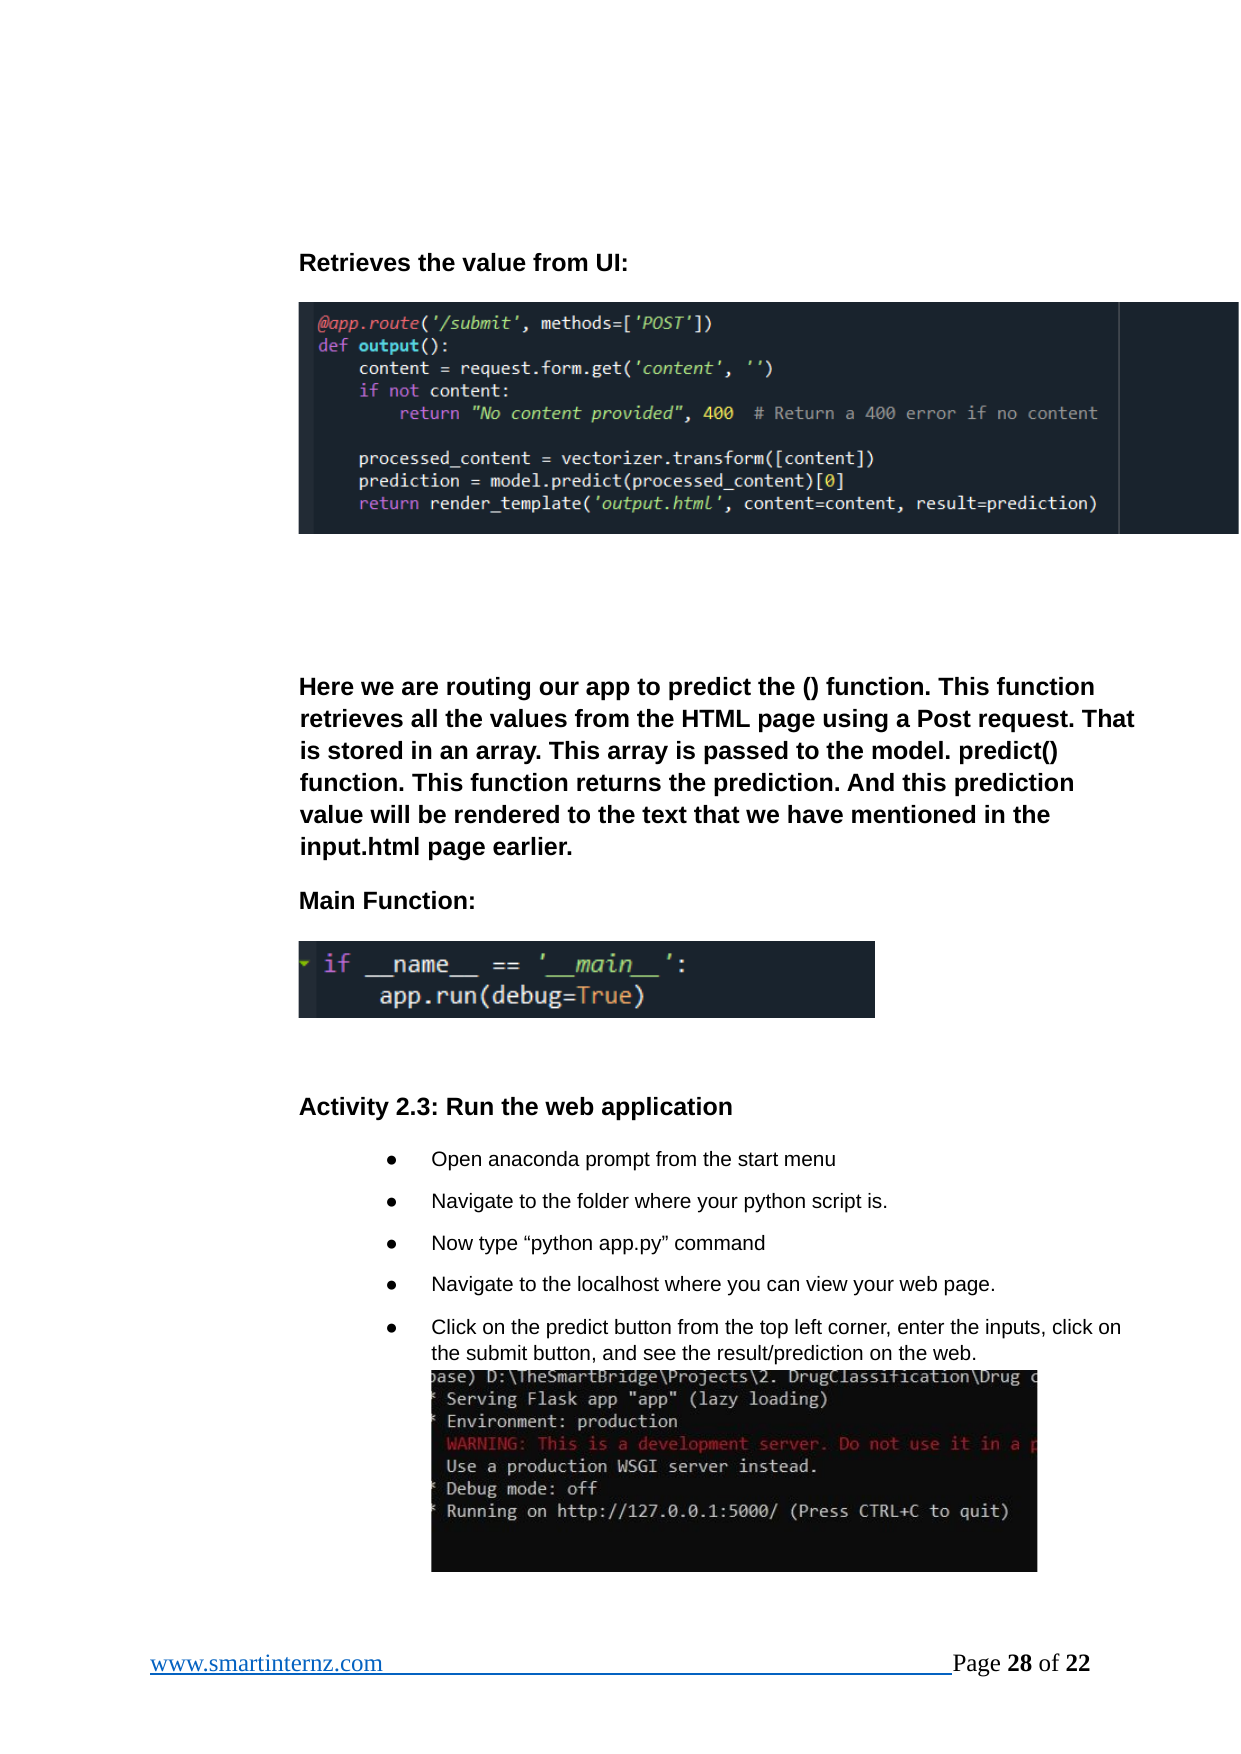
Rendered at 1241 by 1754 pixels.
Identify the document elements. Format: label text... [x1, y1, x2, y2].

picture [298, 941, 875, 1018]
text Retrieves the value from UI: [298, 248, 1145, 277]
list Navigate to the folder where your python script is. [385, 1189, 1142, 1213]
list Now type “python app.py” command [385, 1230, 1142, 1254]
text Here we are routing our app to predict the () function. This function retrieves all the values from the HTML page using a Post request. That is stored in an array. This array is passed to the model. predict() function. This function returns the prediction. And this prediction value will be rendered to the text that we have mentioned in the input.html page earlier. [298, 672, 1145, 860]
picture [298, 302, 1239, 534]
list Open anaconda prompt from the start menu [385, 1147, 1142, 1171]
list Click on the predict button from the top left corner, enter the inputs, click on the submit button, and see the result/prediction on the web. [385, 1315, 1142, 1365]
picture [431, 1370, 1038, 1572]
text Main Function: [298, 886, 1145, 915]
subtitle Activity 2.3: Run the web application [298, 1092, 1145, 1121]
list Navigate to the localhost where you can view your web page. [385, 1272, 1142, 1296]
